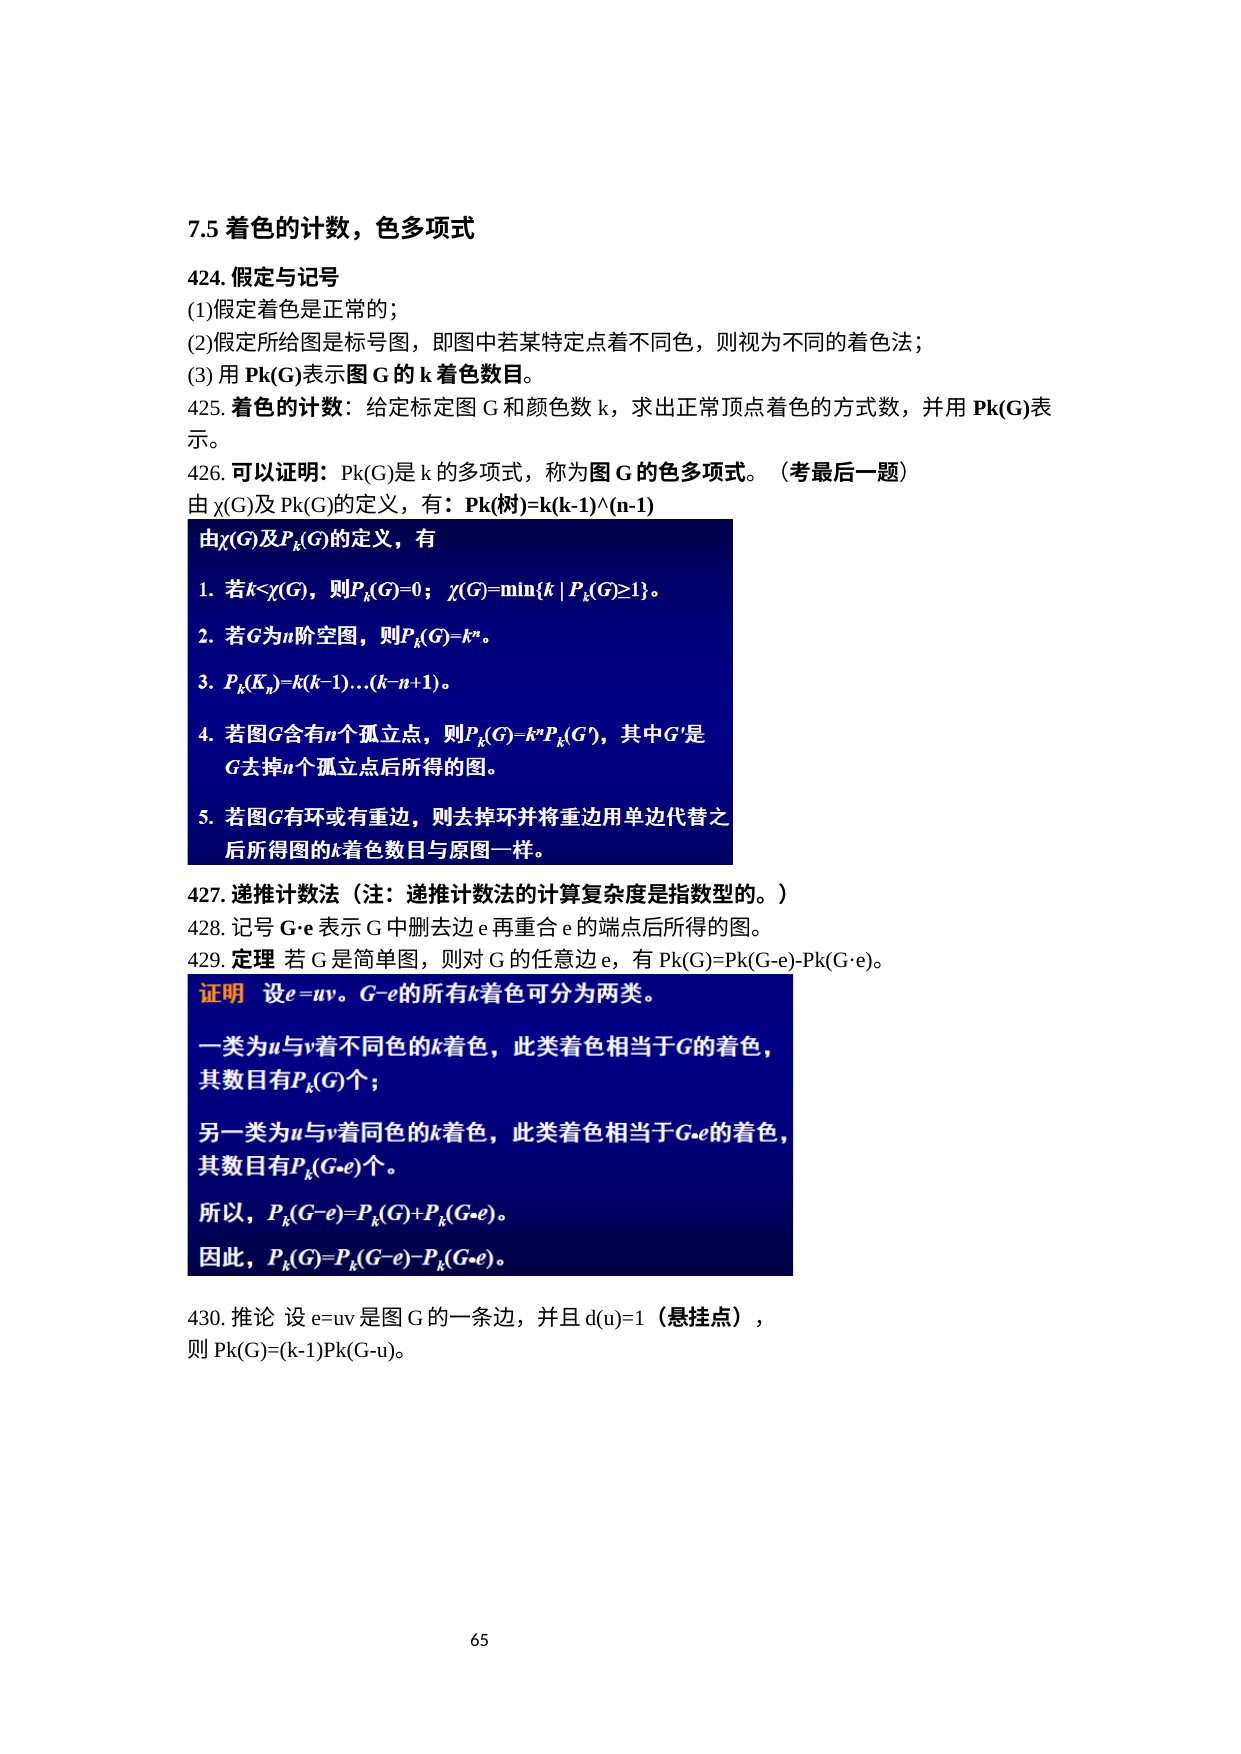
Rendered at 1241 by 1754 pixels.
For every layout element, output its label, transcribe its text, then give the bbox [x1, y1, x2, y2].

subtitle 7.5 着色的计数，色多项式 [187, 194, 1053, 259]
picture [187, 974, 794, 1276]
list 由χ(G)及Pk(G)的定义，有：Pk(树)=k(k-1)^(n-1) [187, 487, 1053, 519]
list 假定与记号 [187, 259, 1053, 292]
list 递推计数法（注：递推计数法的计算复杂度是指数型的。） [187, 877, 1053, 909]
list (2)假定所给图是标号图，即图中若某特定点着不同色，则视为不同的着色法； [187, 324, 1053, 357]
list 推论 设e=uv是图G的一条边，并且d(u)=1（悬挂点）， [187, 1299, 1053, 1332]
list 记号G·e表示G中删去边e再重合e的端点后所得的图。 [187, 909, 1053, 942]
list 着色的计数：给定标定图G和颜色数k，求出正常顶点着色的方式数，并用Pk(G)表示。 [187, 389, 1053, 454]
list (1)假定着色是正常的； [187, 292, 1053, 324]
picture [187, 519, 733, 865]
list 定理 若G是简单图，则对G的任意边e，有Pk(G)=Pk(G-e)-Pk(G·e)。 [187, 942, 1053, 974]
list (3) 用Pk(G)表示图G的k着色数目。 [187, 357, 1053, 389]
list 则Pk(G)=(k-1)Pk(G-u)。 [187, 1332, 1053, 1364]
list 可以证明：Pk(G)是k的多项式，称为图G的色多项式。（考最后一题） [187, 454, 1053, 487]
